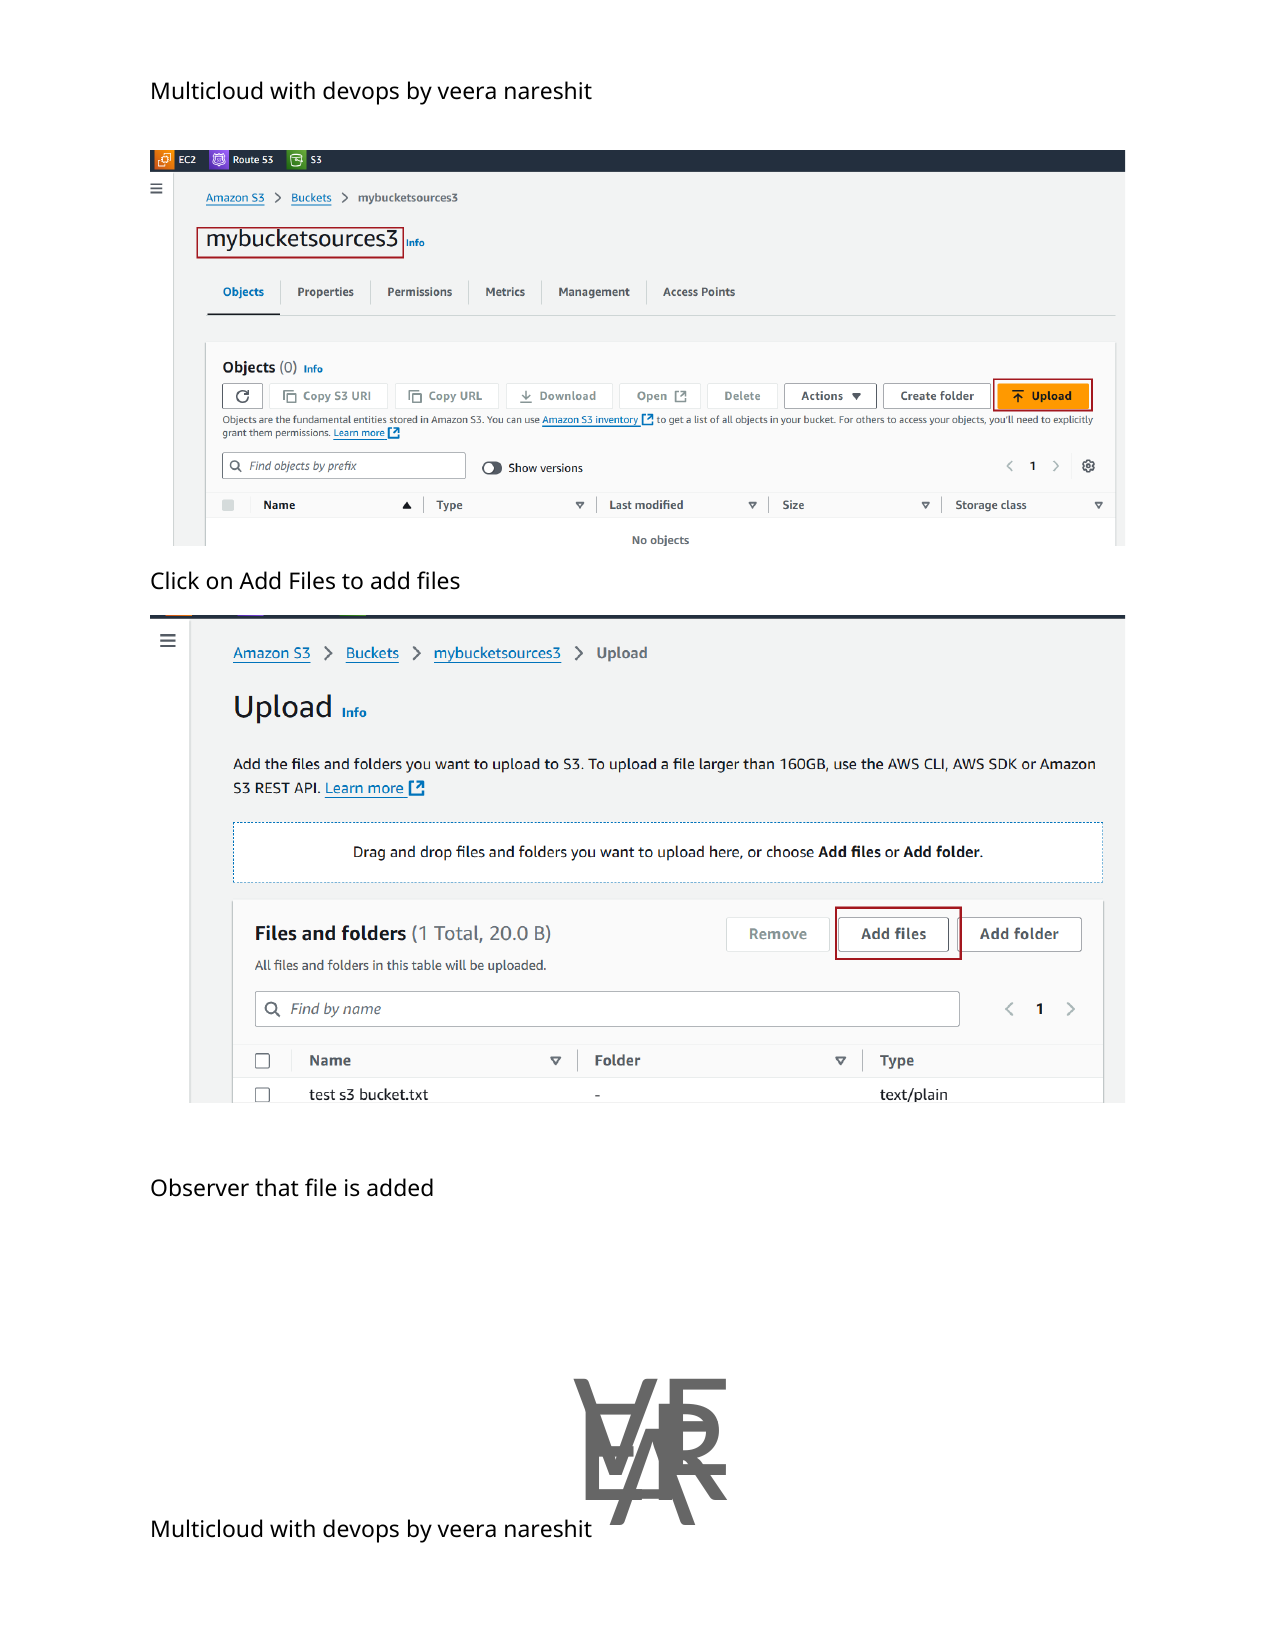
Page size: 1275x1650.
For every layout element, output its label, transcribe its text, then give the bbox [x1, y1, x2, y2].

picture [150, 615, 1125, 1103]
text Observer that file is added [150, 1172, 1125, 1203]
text Click on Add Files to add files [150, 565, 1125, 596]
picture [150, 150, 1125, 546]
